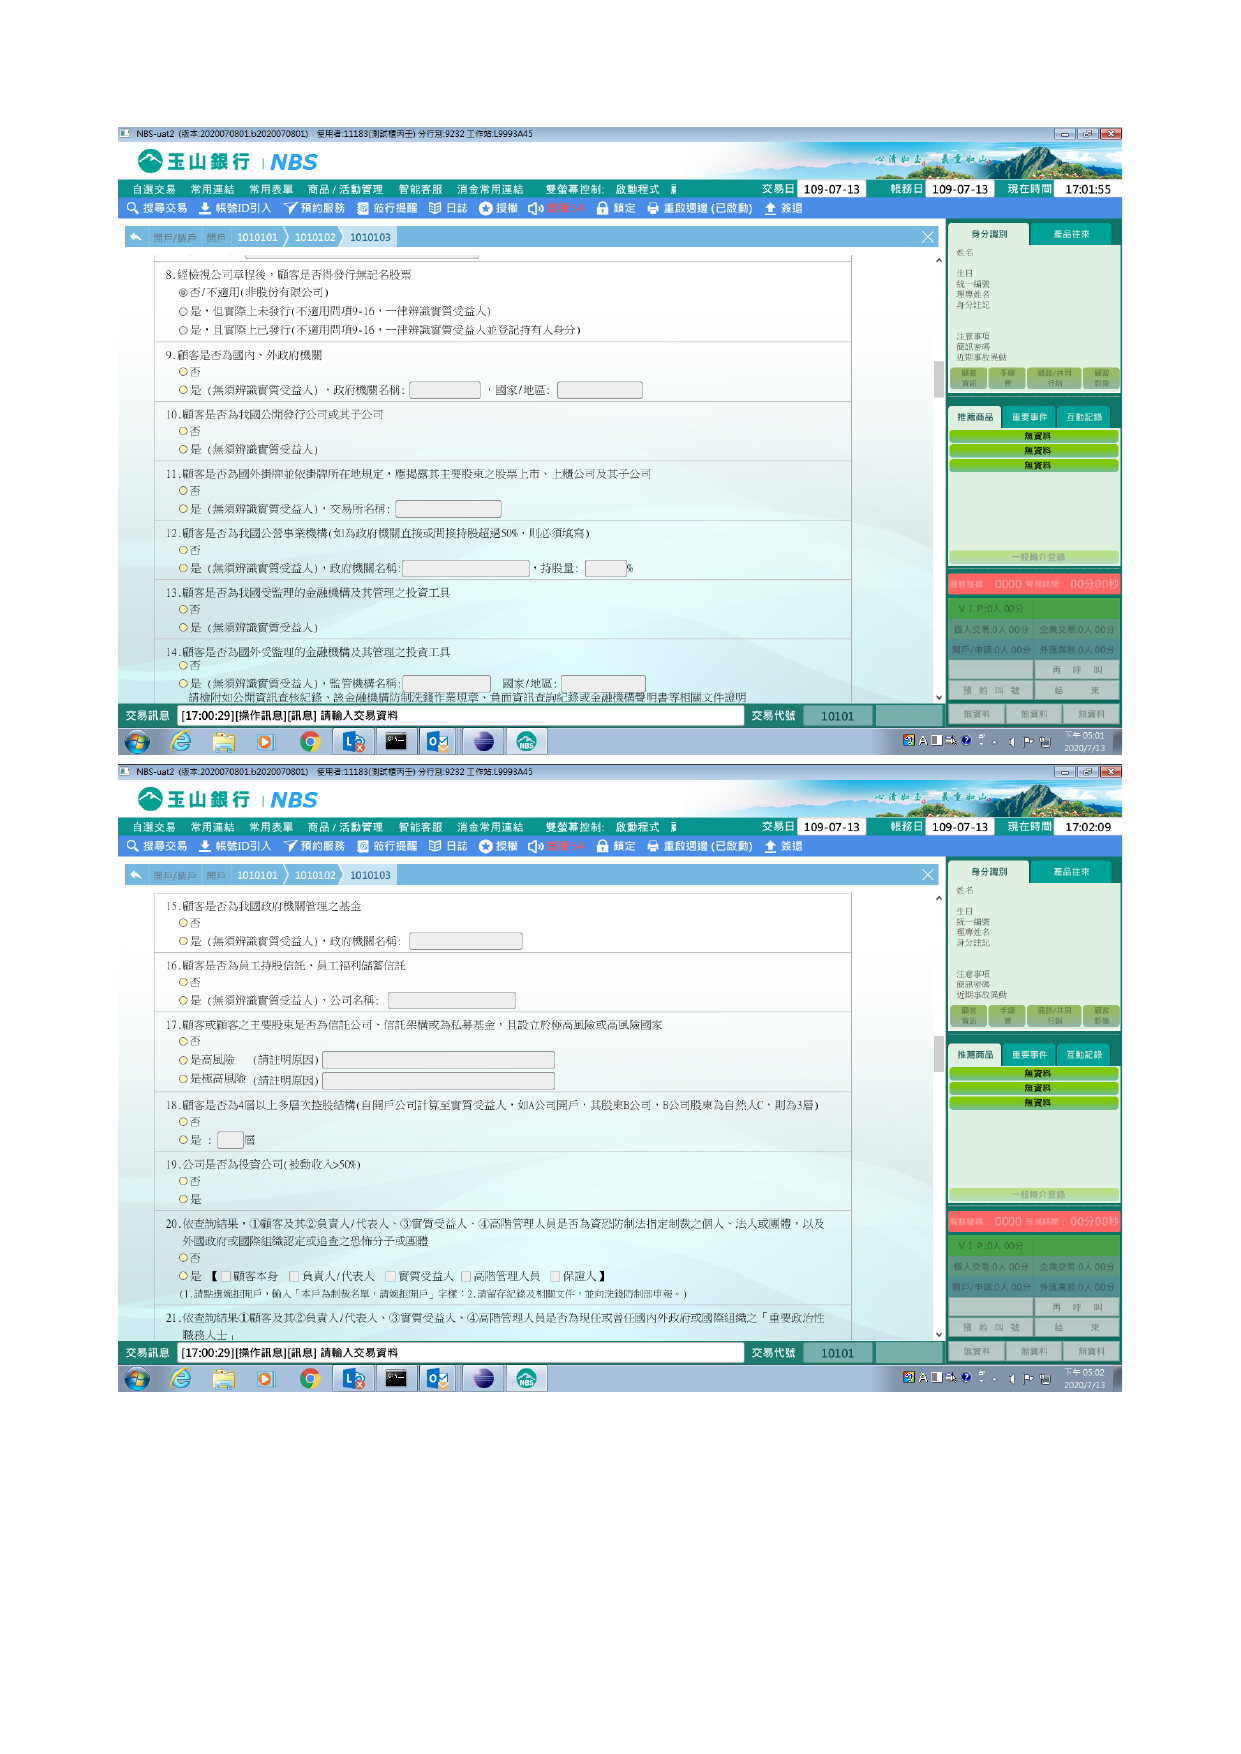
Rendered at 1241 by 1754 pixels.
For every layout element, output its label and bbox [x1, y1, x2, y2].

picture [118, 127, 1123, 755]
picture [118, 764, 1123, 1392]
